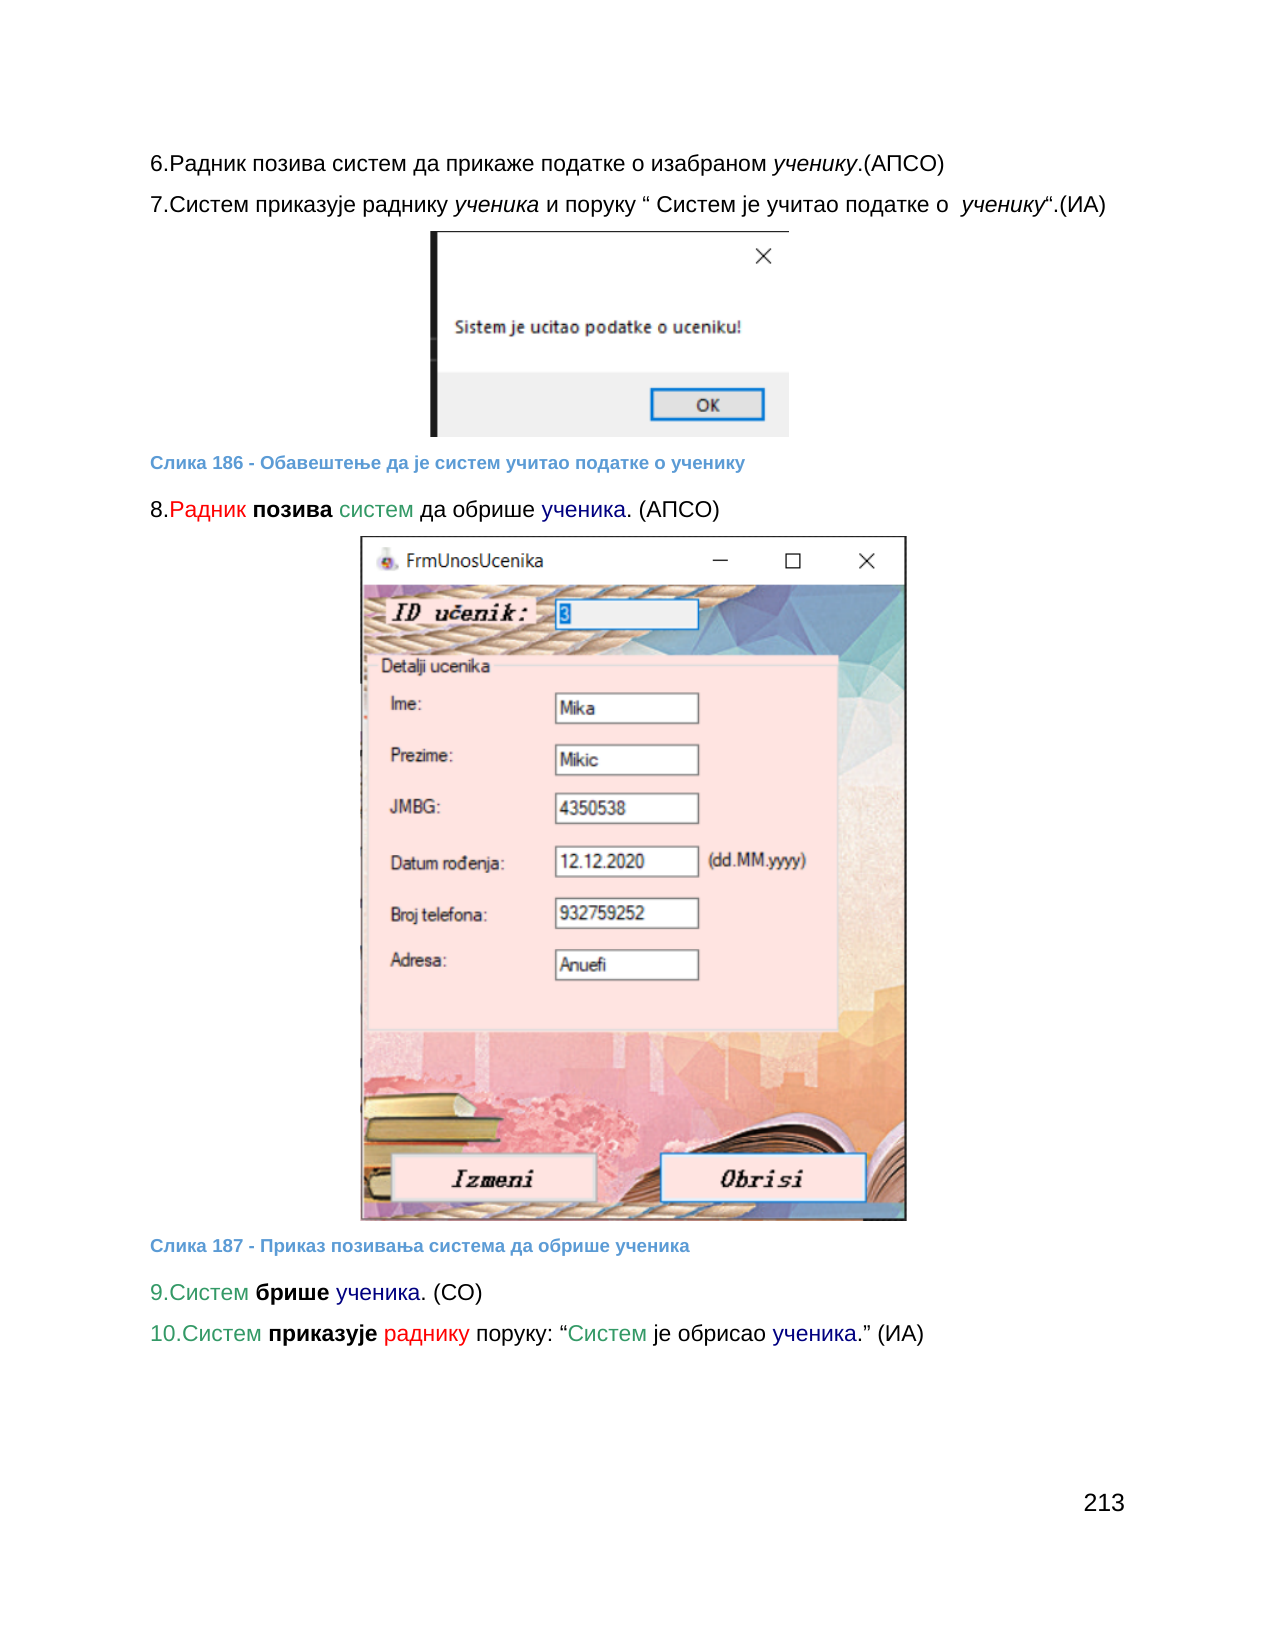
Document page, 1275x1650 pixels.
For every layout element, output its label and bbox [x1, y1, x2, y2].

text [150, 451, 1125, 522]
picture [430, 231, 789, 437]
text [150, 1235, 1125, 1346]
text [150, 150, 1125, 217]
picture [360, 536, 907, 1221]
